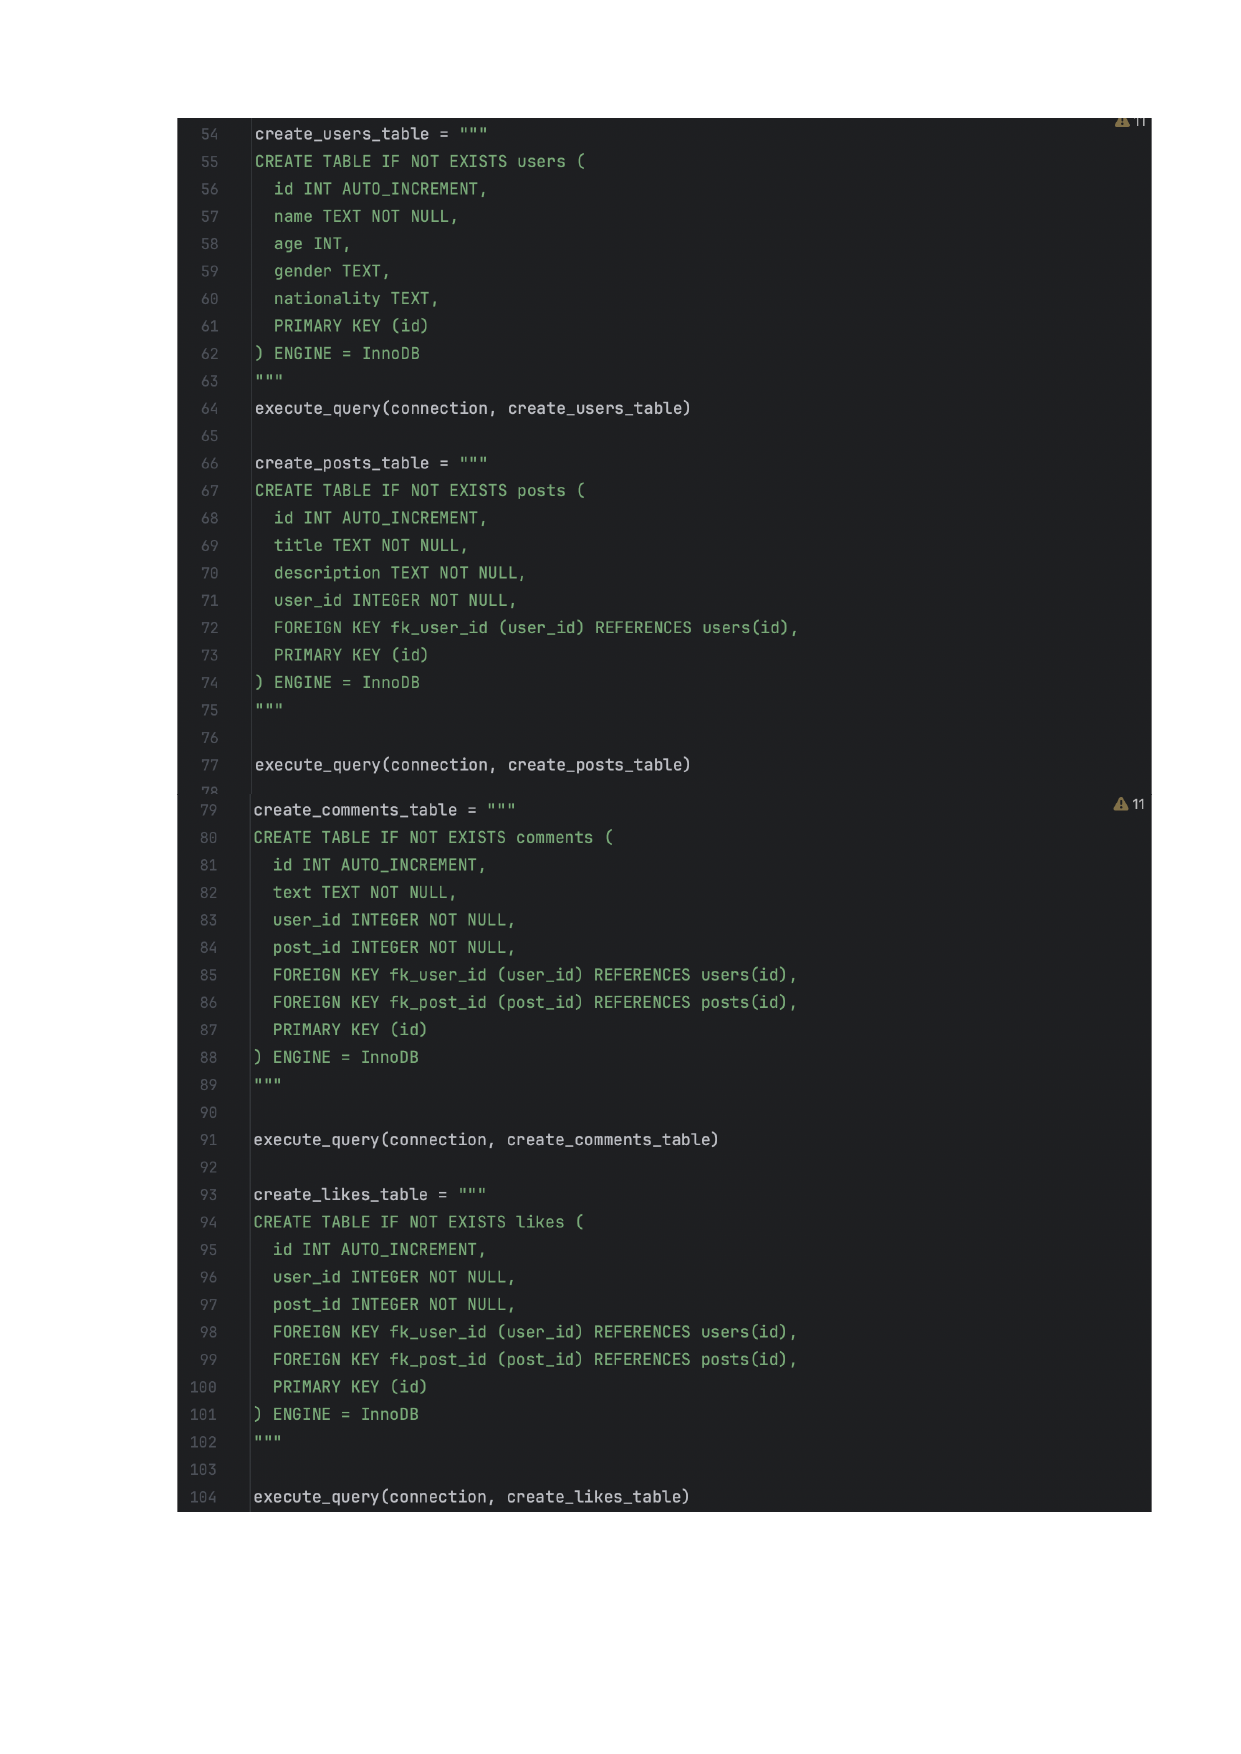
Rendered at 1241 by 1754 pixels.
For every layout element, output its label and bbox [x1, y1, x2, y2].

picture [177, 118, 1152, 1512]
